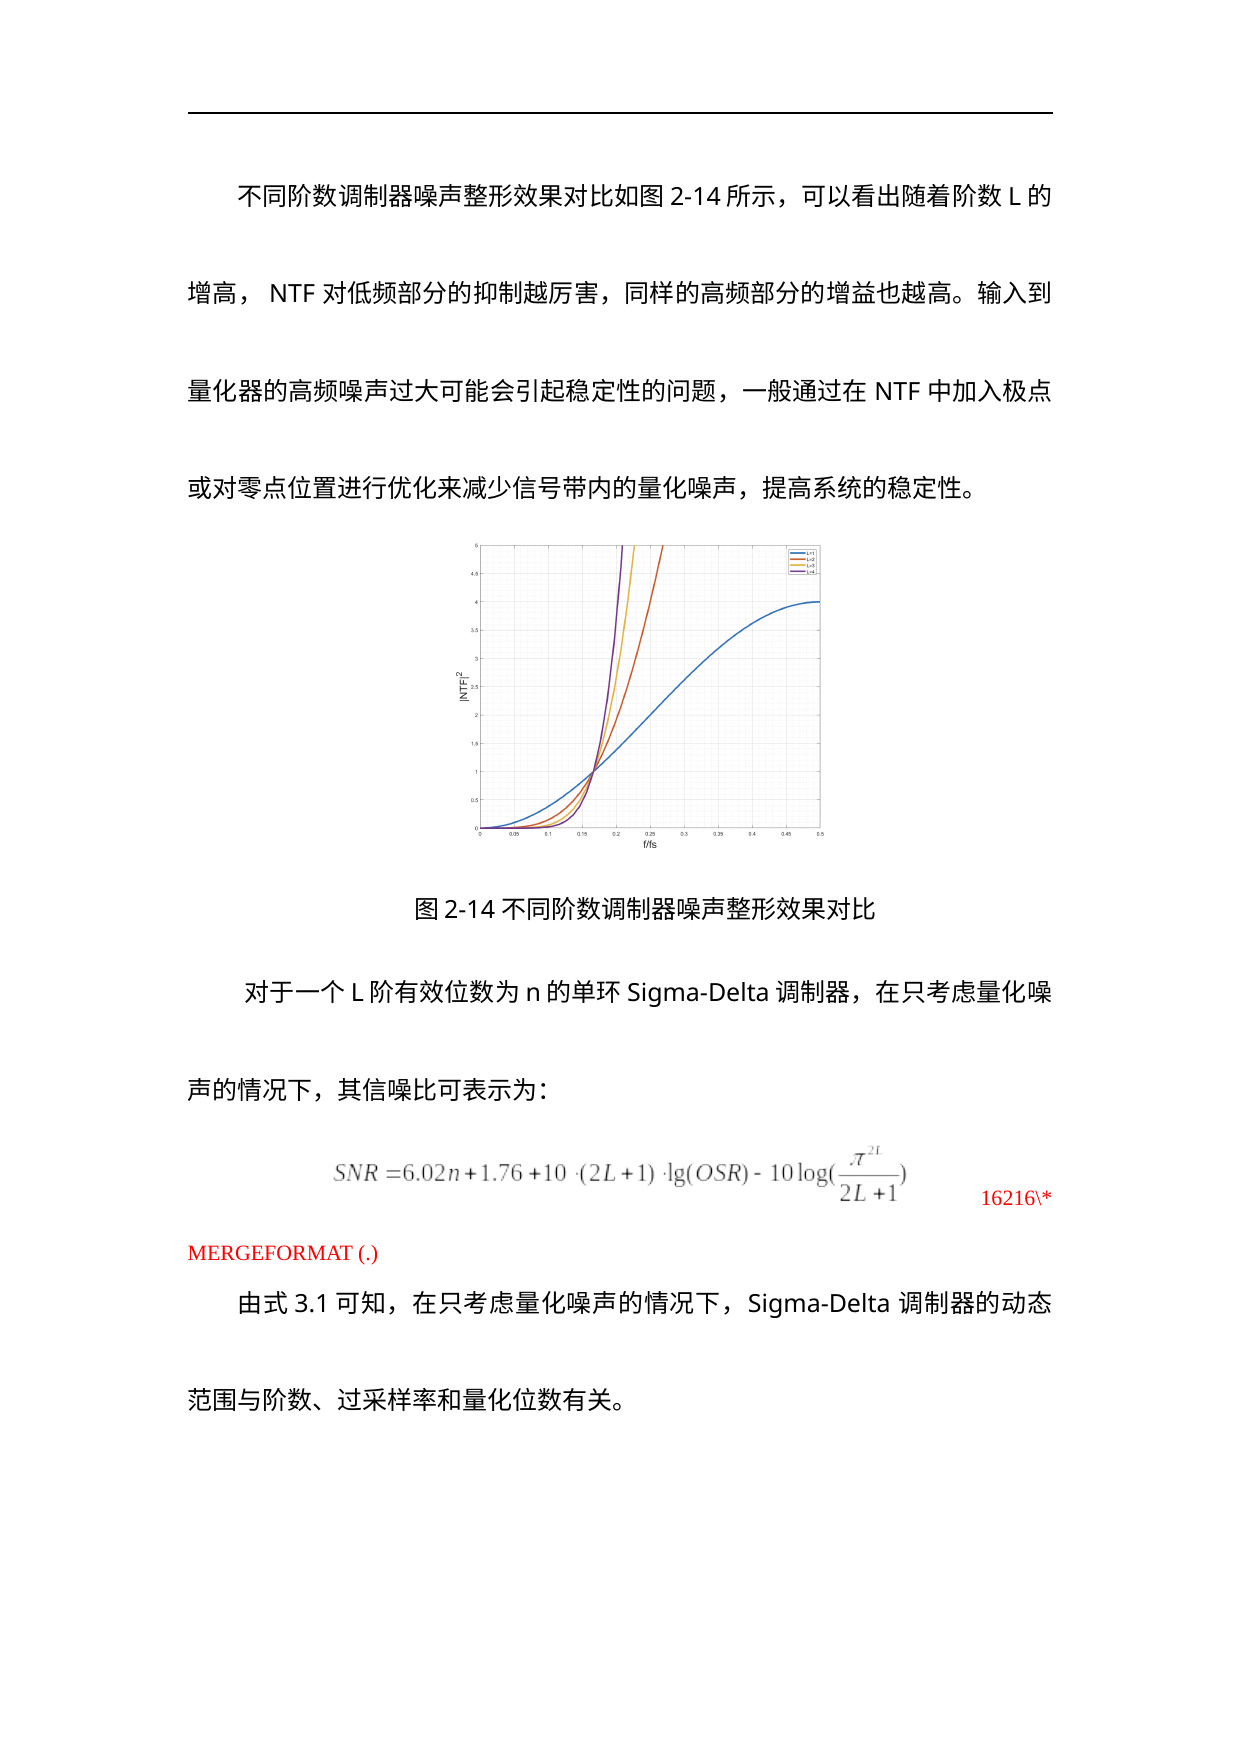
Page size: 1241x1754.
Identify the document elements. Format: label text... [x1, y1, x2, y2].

text 由式3.1可知，在只考虑量化噪声的情况下，Sigma-Delta 调制器的动态范围与阶数、过采样率和量化位数有关。 [187, 1269, 1053, 1431]
text 图2-14 不同阶数调制器噪声整形效果对比 [187, 875, 1053, 940]
text 对于一个L阶有效位数为n的单环Sigma-Delta调制器，在只考虑量化噪声的情况下，其信噪比可表示为： [187, 958, 1053, 1121]
text 不同阶数调制器噪声整形效果对比如图2-14所示，可以看出随着阶数 L 的增高， NTF 对低频部分的抑制越厉害，同样的高频部分的增益也越高。输入到量化器的高频噪声过大可能会引起稳定性的问题，一般通过在 NTF 中加入极点或对零点位置进行优化来减少信号带内的量化噪声，提高系统的稳定性。 [187, 162, 1053, 519]
picture [452, 537, 832, 850]
